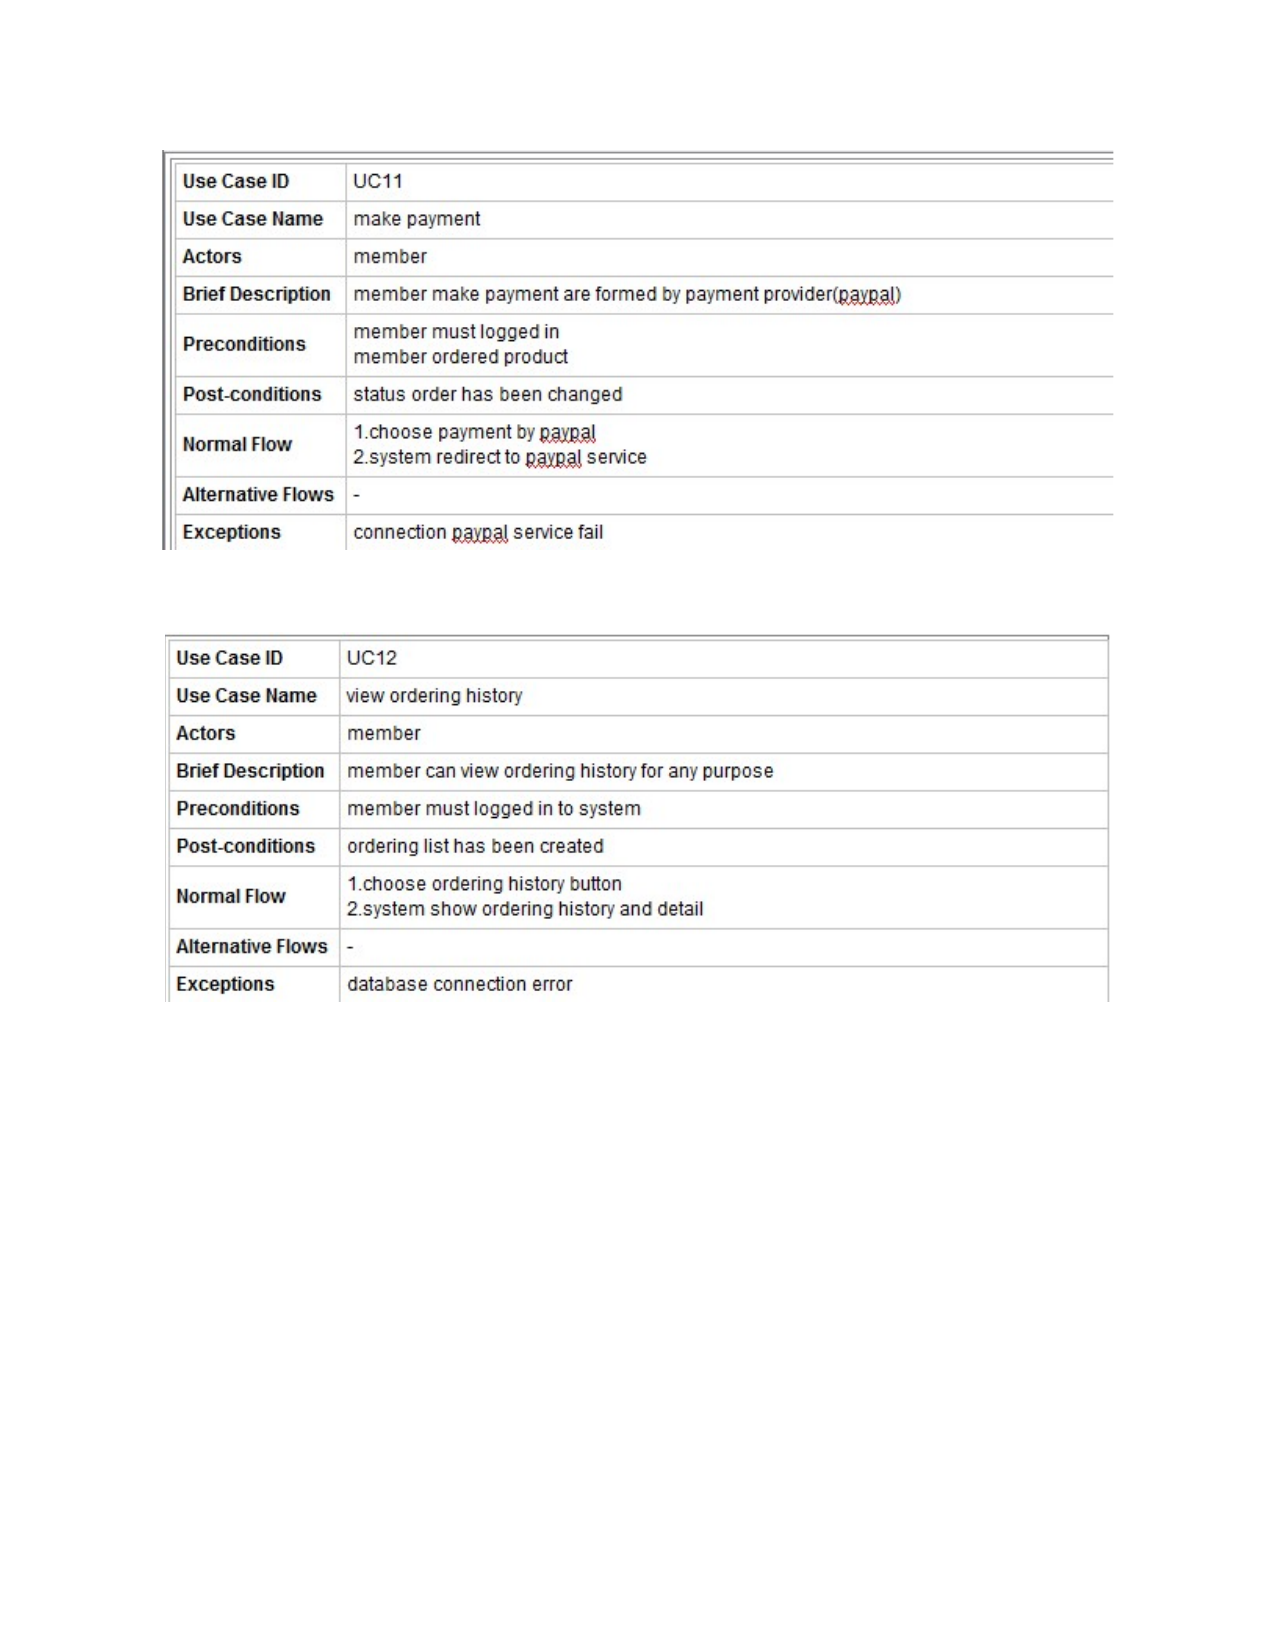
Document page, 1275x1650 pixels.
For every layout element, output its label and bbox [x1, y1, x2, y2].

picture [165, 632, 1111, 1002]
picture [161, 150, 1114, 550]
